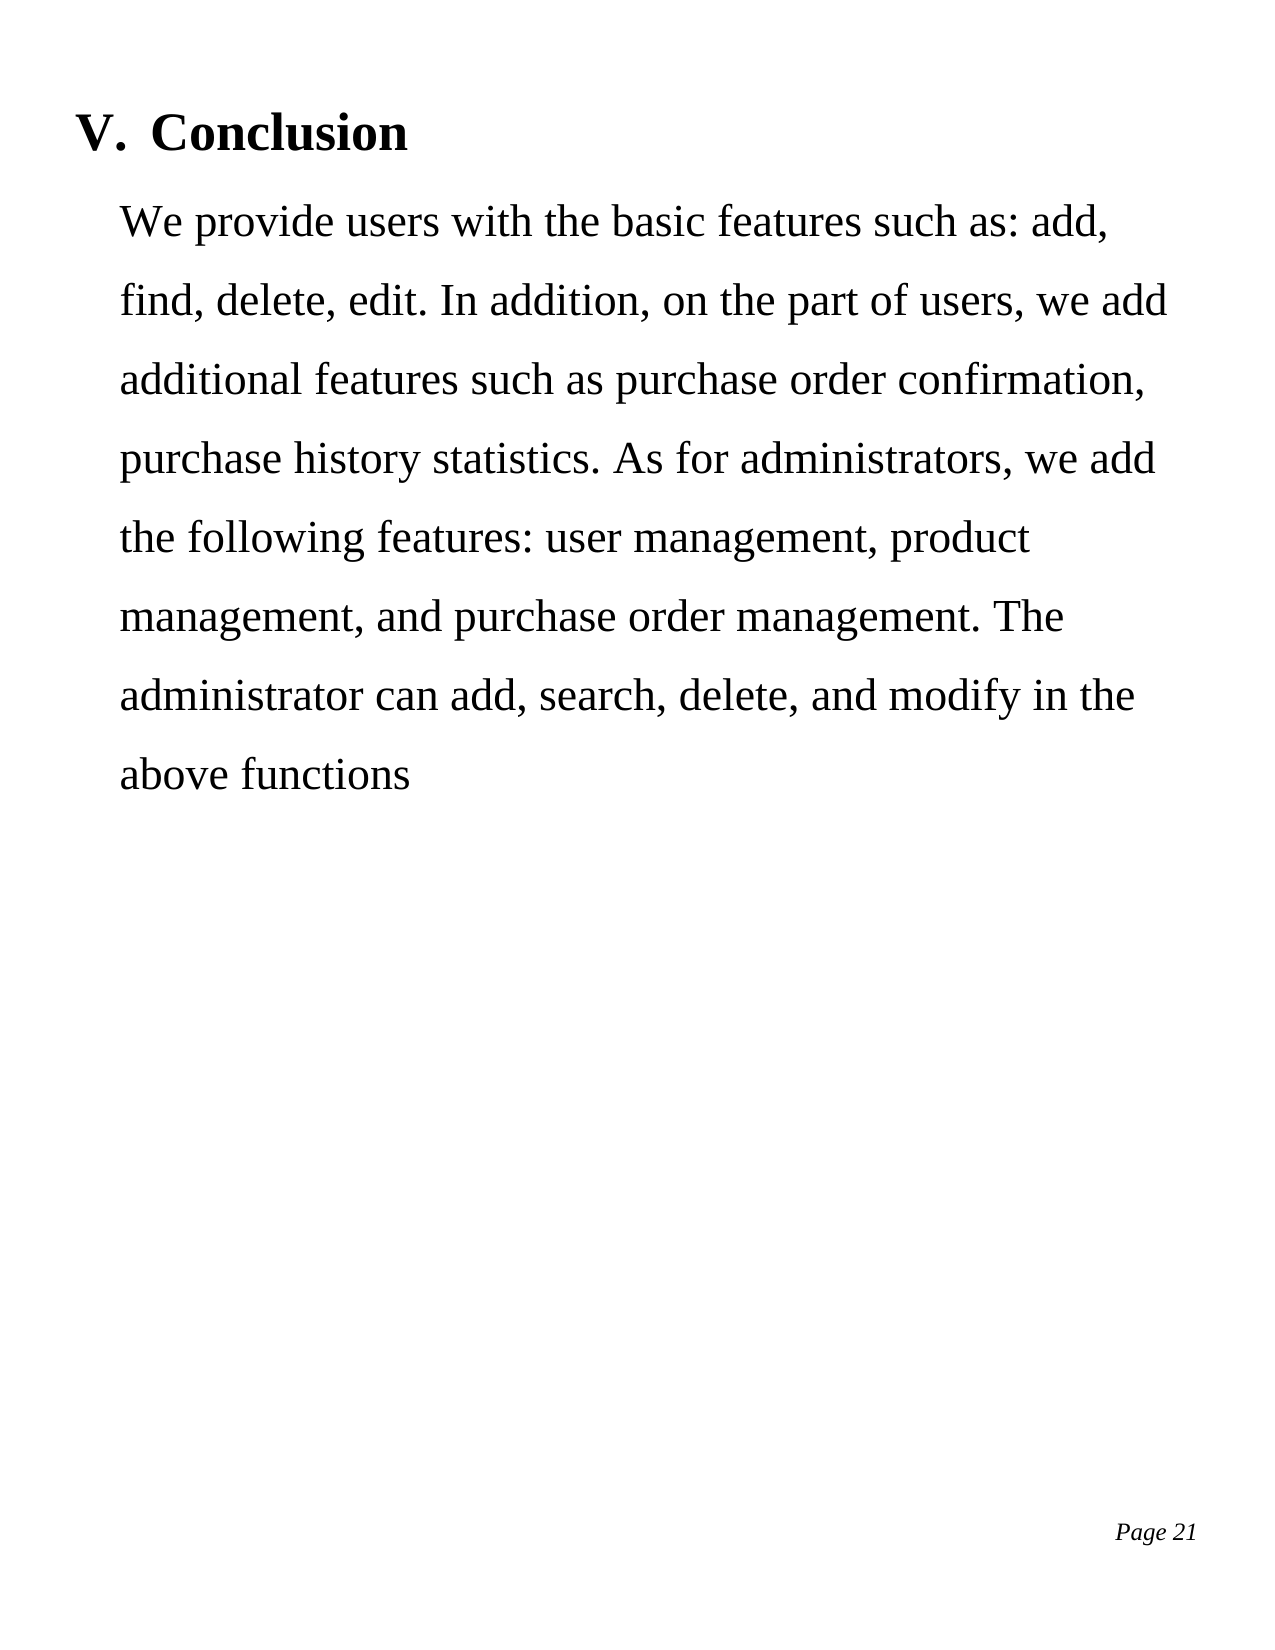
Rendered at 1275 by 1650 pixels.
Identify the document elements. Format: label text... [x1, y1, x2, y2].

text We provide users with the basic features such as: add, find, delete, edit. In addition, on the part of users, we add additional features such as purchase order confirmation, purchase history statistics. As for administrators, we add the following features: user management, product management, and purchase order management. The administrator can add, search, delete, and modify in the above functions [119, 193, 1200, 799]
subtitle Conclusion [75, 100, 1200, 162]
